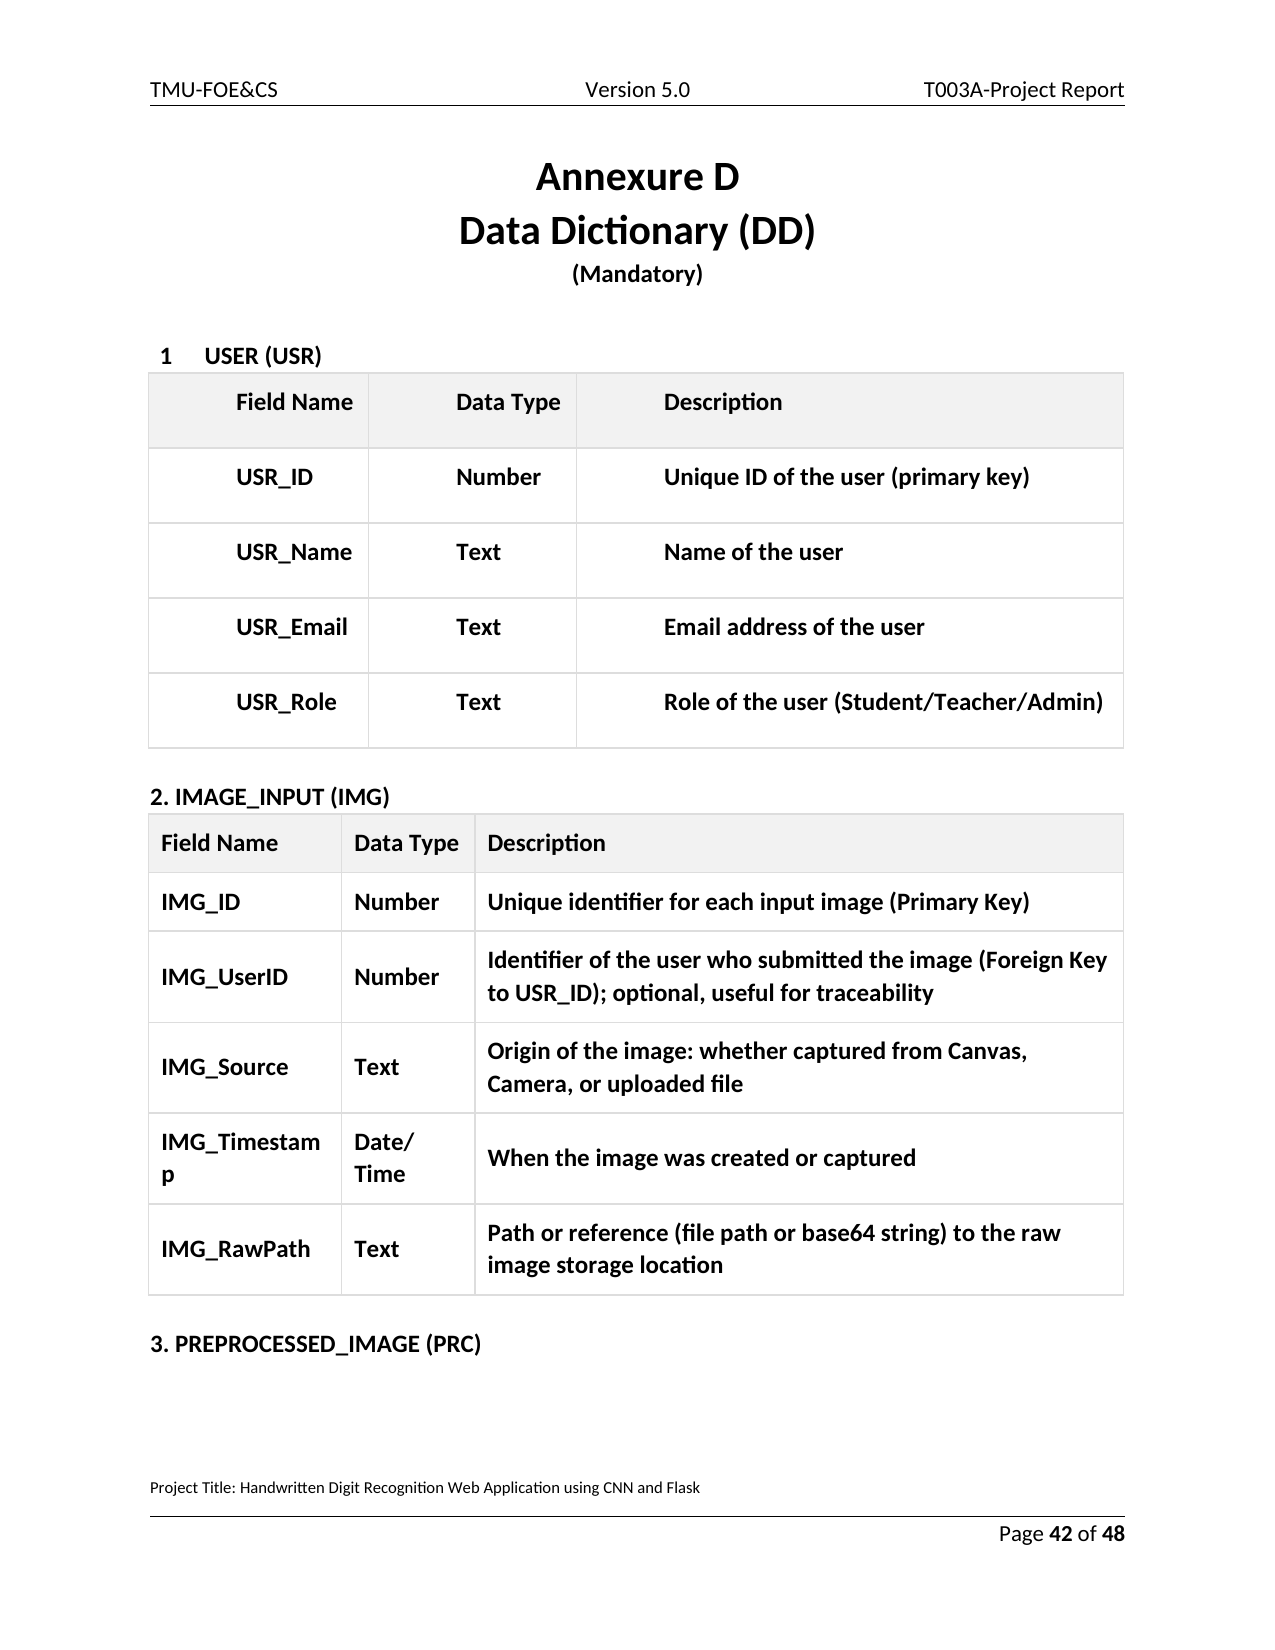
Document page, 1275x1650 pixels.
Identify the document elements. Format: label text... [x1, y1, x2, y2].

table_cell IMG_UserID [149, 932, 341, 1021]
table_cell USR_Name [149, 524, 368, 597]
text Annexure D [150, 150, 1125, 201]
table_header Data Type [369, 374, 576, 447]
table_cell Origin of the image: whether captured from Canvas, Camera, or uploaded file [476, 1023, 1123, 1112]
table_cell Date/Time [342, 1114, 474, 1203]
table_cell Text [342, 1205, 474, 1294]
table_cell Role of the user (Student/Teacher/Admin) [577, 674, 1123, 747]
text 2. IMAGE_INPUT (IMG) [150, 781, 1125, 811]
table_header Description [577, 374, 1123, 447]
table_cell When the image was created or captured [476, 1114, 1123, 1203]
table_cell Text [342, 1023, 474, 1112]
table_header Description [476, 815, 1123, 872]
table_cell Text [369, 524, 576, 597]
table_cell IMG_Timestamp [149, 1114, 341, 1203]
table_header Field Name [149, 374, 368, 447]
table_cell Path or reference (file path or base64 string) to the raw image storage location [476, 1205, 1123, 1294]
table_cell Number [369, 449, 576, 522]
table_cell USR_Email [149, 599, 368, 672]
text 3. PREPROCESSED_IMAGE (PRC) [150, 1328, 1125, 1358]
table_cell USR_ID [149, 449, 368, 522]
table_cell Unique ID of the user (primary key) [577, 449, 1123, 522]
table_cell IMG_RawPath [149, 1205, 341, 1294]
table_cell Number [342, 873, 474, 930]
table_cell USR_Role [149, 674, 368, 747]
table_cell IMG_Source [149, 1023, 341, 1112]
table_cell Text [369, 599, 576, 672]
subtitle USER (USR) [159, 340, 1125, 371]
table_cell Unique identifier for each input image (Primary Key) [476, 873, 1123, 930]
table_cell Number [342, 932, 474, 1021]
table_cell Name of the user [577, 524, 1123, 597]
text (Mandatory) [150, 258, 1125, 288]
table_cell IMG_ID [149, 873, 341, 930]
table_cell Identifier of the user who submitted the image (Foreign Key to USR_ID); optional, useful for traceability [476, 932, 1123, 1021]
table_cell Text [369, 674, 576, 747]
table_cell Email address of the user [577, 599, 1123, 672]
text Data Dictionary (DD) [150, 204, 1125, 255]
table_header Field Name [149, 815, 341, 872]
table_header Data Type [342, 815, 474, 872]
